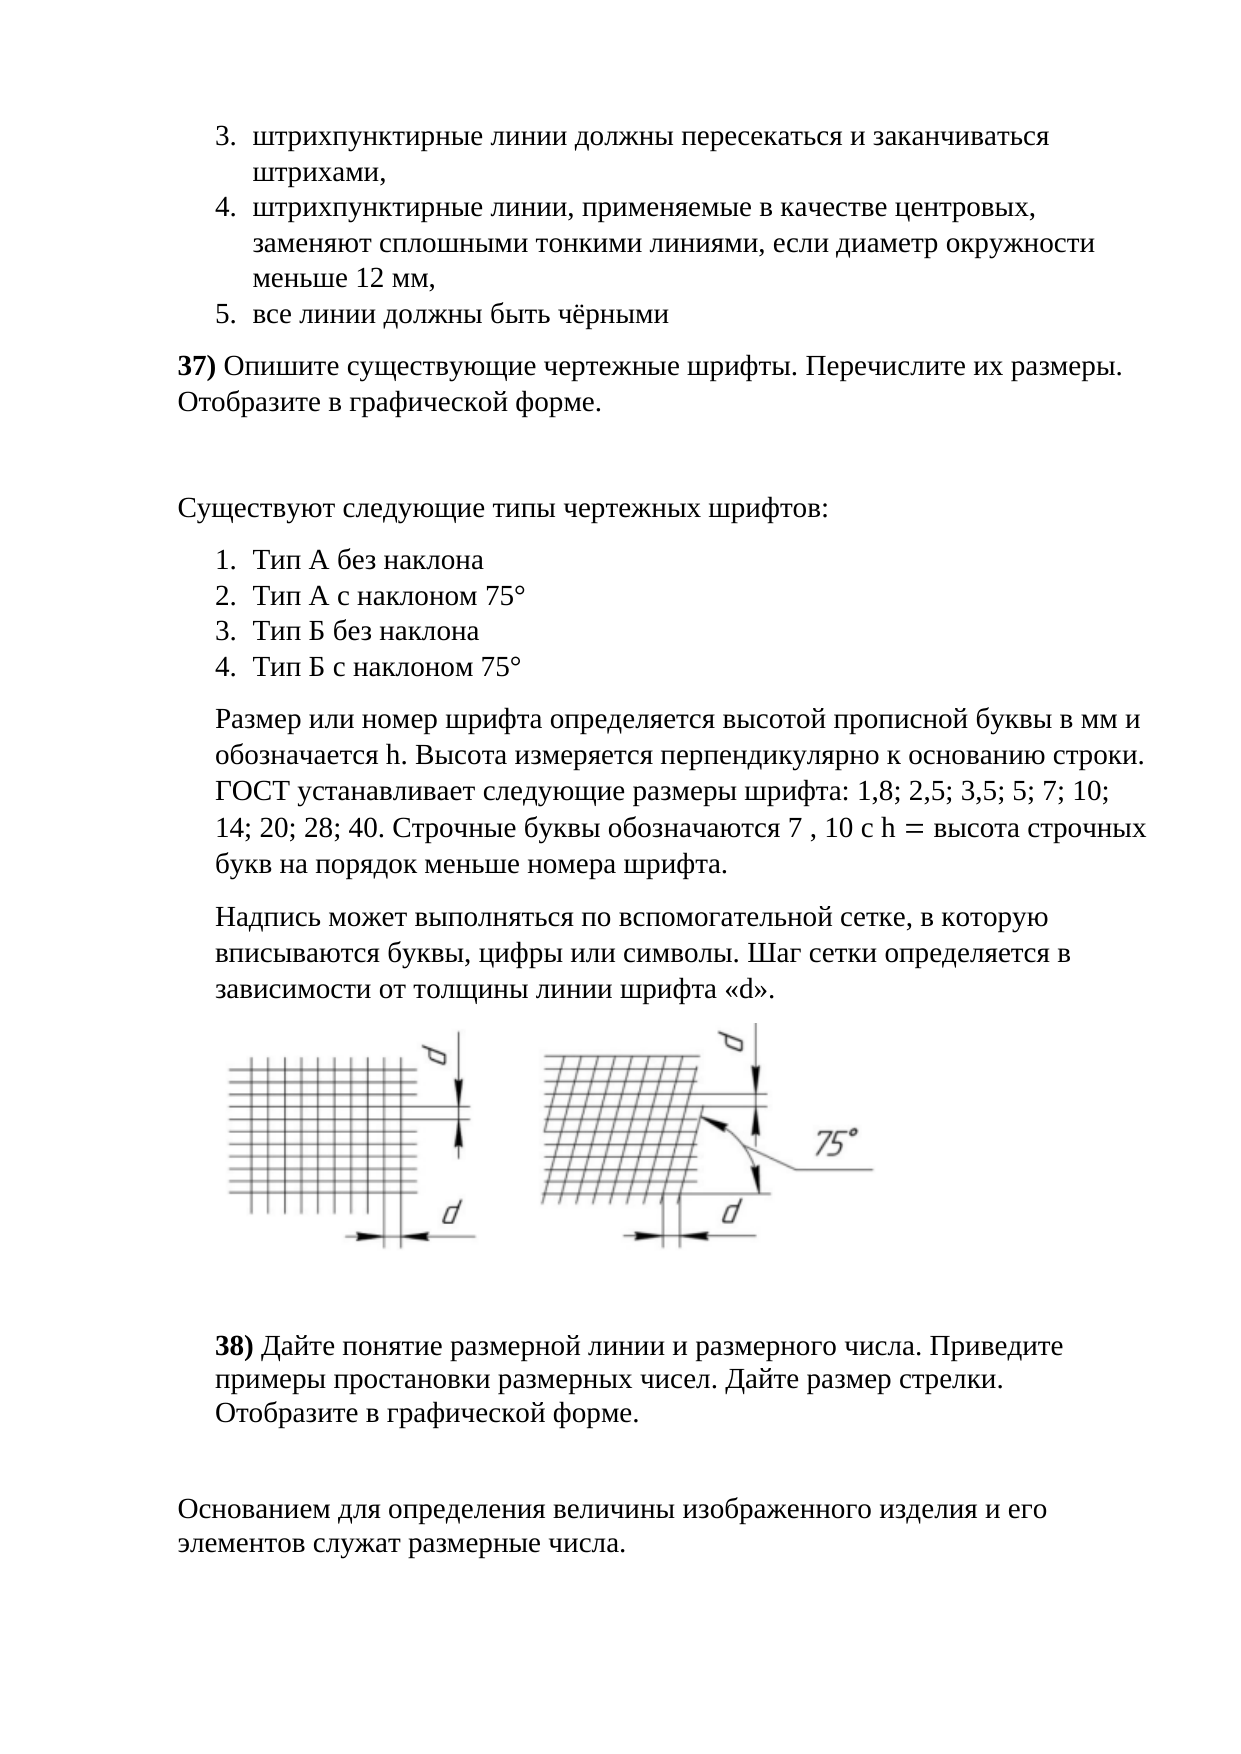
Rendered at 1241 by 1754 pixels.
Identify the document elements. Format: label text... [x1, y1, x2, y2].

list все линии должны быть чёрными [215, 296, 1152, 329]
list штрихпунктирные линии должны пересекаться и заканчиваться штрихами, [215, 118, 1152, 187]
text 37) Опишите существующие чертежные шрифты. Перечислите их размеры. Отобразите в графической форме. [177, 348, 1152, 418]
picture [214, 1023, 890, 1257]
text Существуют следующие типы чертежных шрифтов: [177, 490, 1152, 523]
list Тип Б без наклона [215, 613, 1152, 647]
list Тип А с наклоном 75° [215, 578, 1152, 612]
text Размер или номер шрифта определяется высотой прописной буквы в мм и обозначается h. Высота измеряется перпендикулярно к основанию строки. ГОСТ устанавливает следующие размеры шрифта: 1,8; 2,5; 3,5; 5; 7; 10; 14; 20; 28; 40. Строчные буквы обозначаются 7 , 10 c h высота строчных букв на порядок меньше номера шрифта. [215, 701, 1152, 879]
list 38) Дайте понятие размерной линии и размерного числа. Приведите примеры простановки размерных чисел. Дайте размер стрелки. Отобразите в графической форме. [215, 1328, 1152, 1429]
list Тип Б с наклоном 75° [215, 649, 1152, 683]
text Надпись может выполняться по вспомогательной сетке, в которую вписываются буквы, цифры или символы. Шаг сетки определяется в зависимости от толщины линии шрифта «d». [215, 899, 1152, 1004]
text Основанием для определения величины изображенного изделия и его элементов служат размерные числа. [177, 1491, 1152, 1558]
list штрихпунктирные линии, применяемые в качестве центровых, заменяют сплошными тонкими линиями, если диаметр окружности меньше 12 мм, [215, 189, 1152, 294]
list Тип А без наклона [215, 542, 1152, 576]
